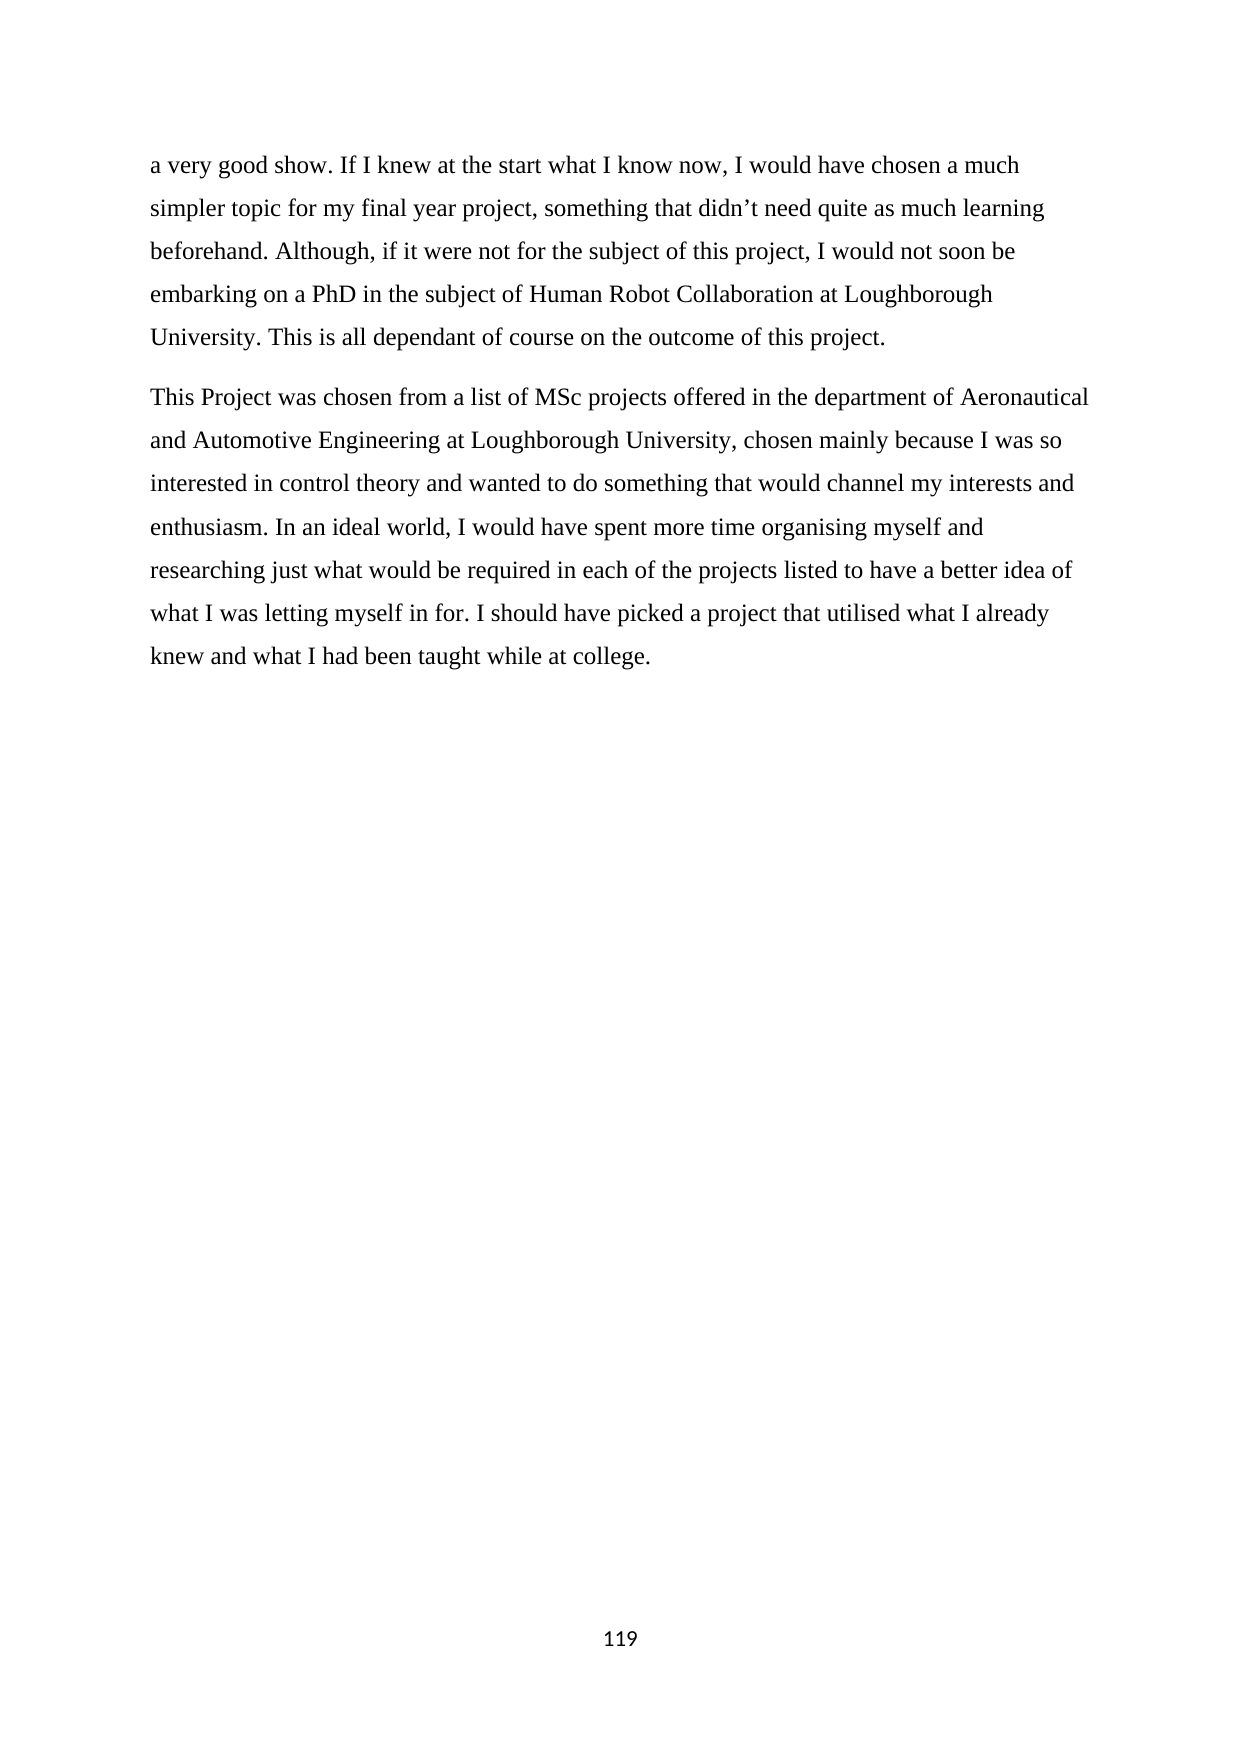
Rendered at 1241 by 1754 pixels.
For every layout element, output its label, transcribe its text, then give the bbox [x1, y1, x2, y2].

text This Project was chosen from a list of MSc projects offered in the department of Aeronautical and Automotive Engineering at Loughborough University, chosen mainly because I was so interested in control theory and wanted to do something that would channel my interests and enthusiasm. In an ideal world, I would have spent more time organising myself and researching just what would be required in each of the projects listed to have a better idea of what I was letting myself in for. I should have picked a project that utilised what I already knew and what I had been taught while at college. [150, 382, 1090, 670]
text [150, 150, 1090, 351]
